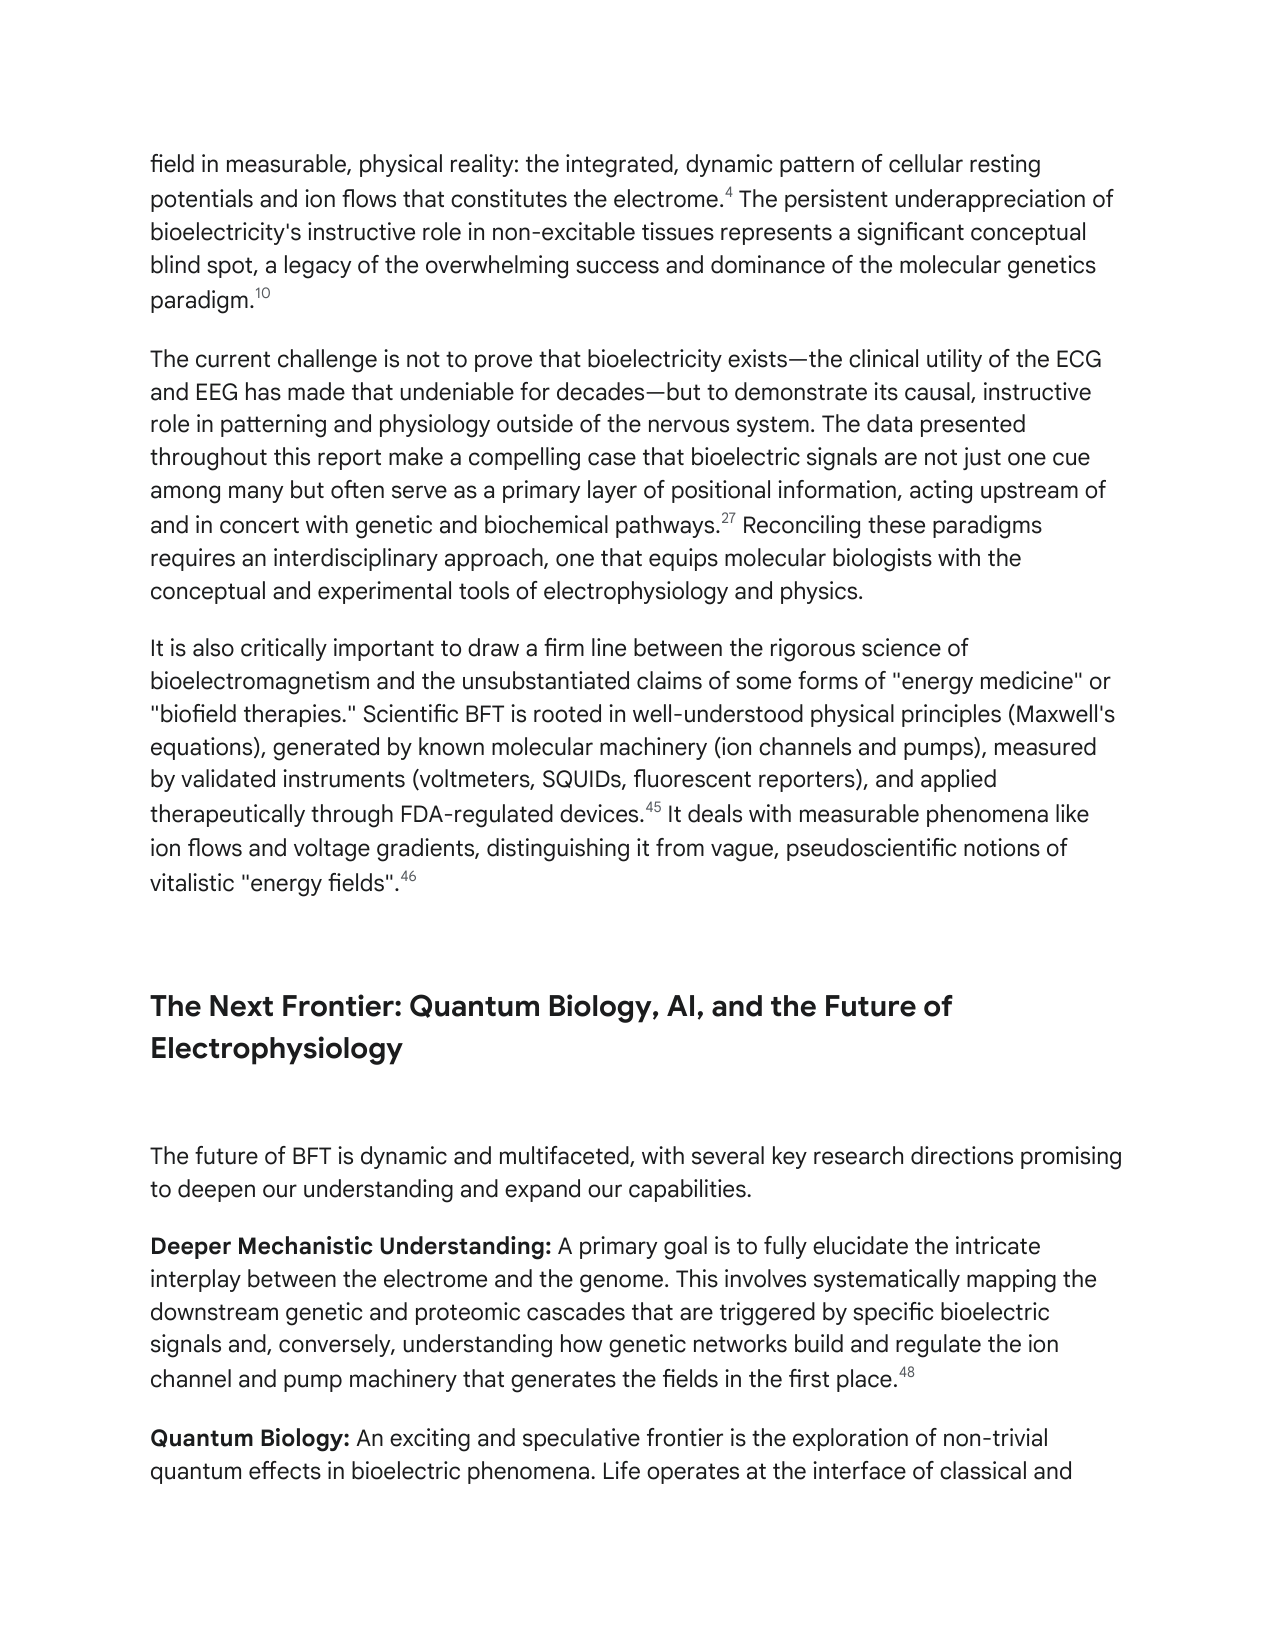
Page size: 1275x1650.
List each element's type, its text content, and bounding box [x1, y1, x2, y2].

text It is also critically important to draw a firm line between the rigorous science of bioelectromagnetism and the unsubstantiated claims of some forms of "energy medicine" or "biofield therapies." Scientific BFT is rooted in well-understood physical principles (Maxwell's equations), generated by known molecular machinery (ion channels and pumps), measured by validated instruments (voltmeters, SQUIDs, fluorescent reporters), and applied therapeutically through FDA-regulated devices.45 It deals with measurable phenomena like ion flows and voltage gradients, distinguishing it from vague, pseudoscientific notions of vitalistic "energy fields".46 [150, 635, 1125, 898]
text The current challenge is not to prove that bioelectricity exists—the clinical utility of the ECG and EEG has made that undeniable for decades—but to demonstrate its causal, instructive role in patterning and physiology outside of the nervous system. The data presented throughout this report make a compelling case that bioelectric signals are not just one cue among many but often serve as a primary layer of positional information, acting upstream of and in concert with genetic and biochemical pathways.27 Reconciling these paradigms requires an interdisciplinary approach, one that equips molecular biologists with the conceptual and experimental tools of electrophysiology and physics. [150, 345, 1125, 606]
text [150, 1424, 1125, 1486]
text Deeper Mechanistic Understanding: A primary goal is to fully elucidate the intricate interplay between the electrome and the genome. This involves systematically mapping the downstream genetic and proteomic cascades that are triggered by specific bioelectric signals and, conversely, understanding how genetic networks build and regulate the ion channel and pump machinery that generates the fields in the first place.48 [150, 1232, 1125, 1395]
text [150, 150, 1125, 316]
subtitle The Next Frontier: Quantum Biology, AI, and the Future of Electrophysiology [150, 988, 1125, 1067]
text The future of BFT is dynamic and multifaceted, with several key research directions promising to deepen our understanding and expand our capabilities. [150, 1142, 1125, 1203]
